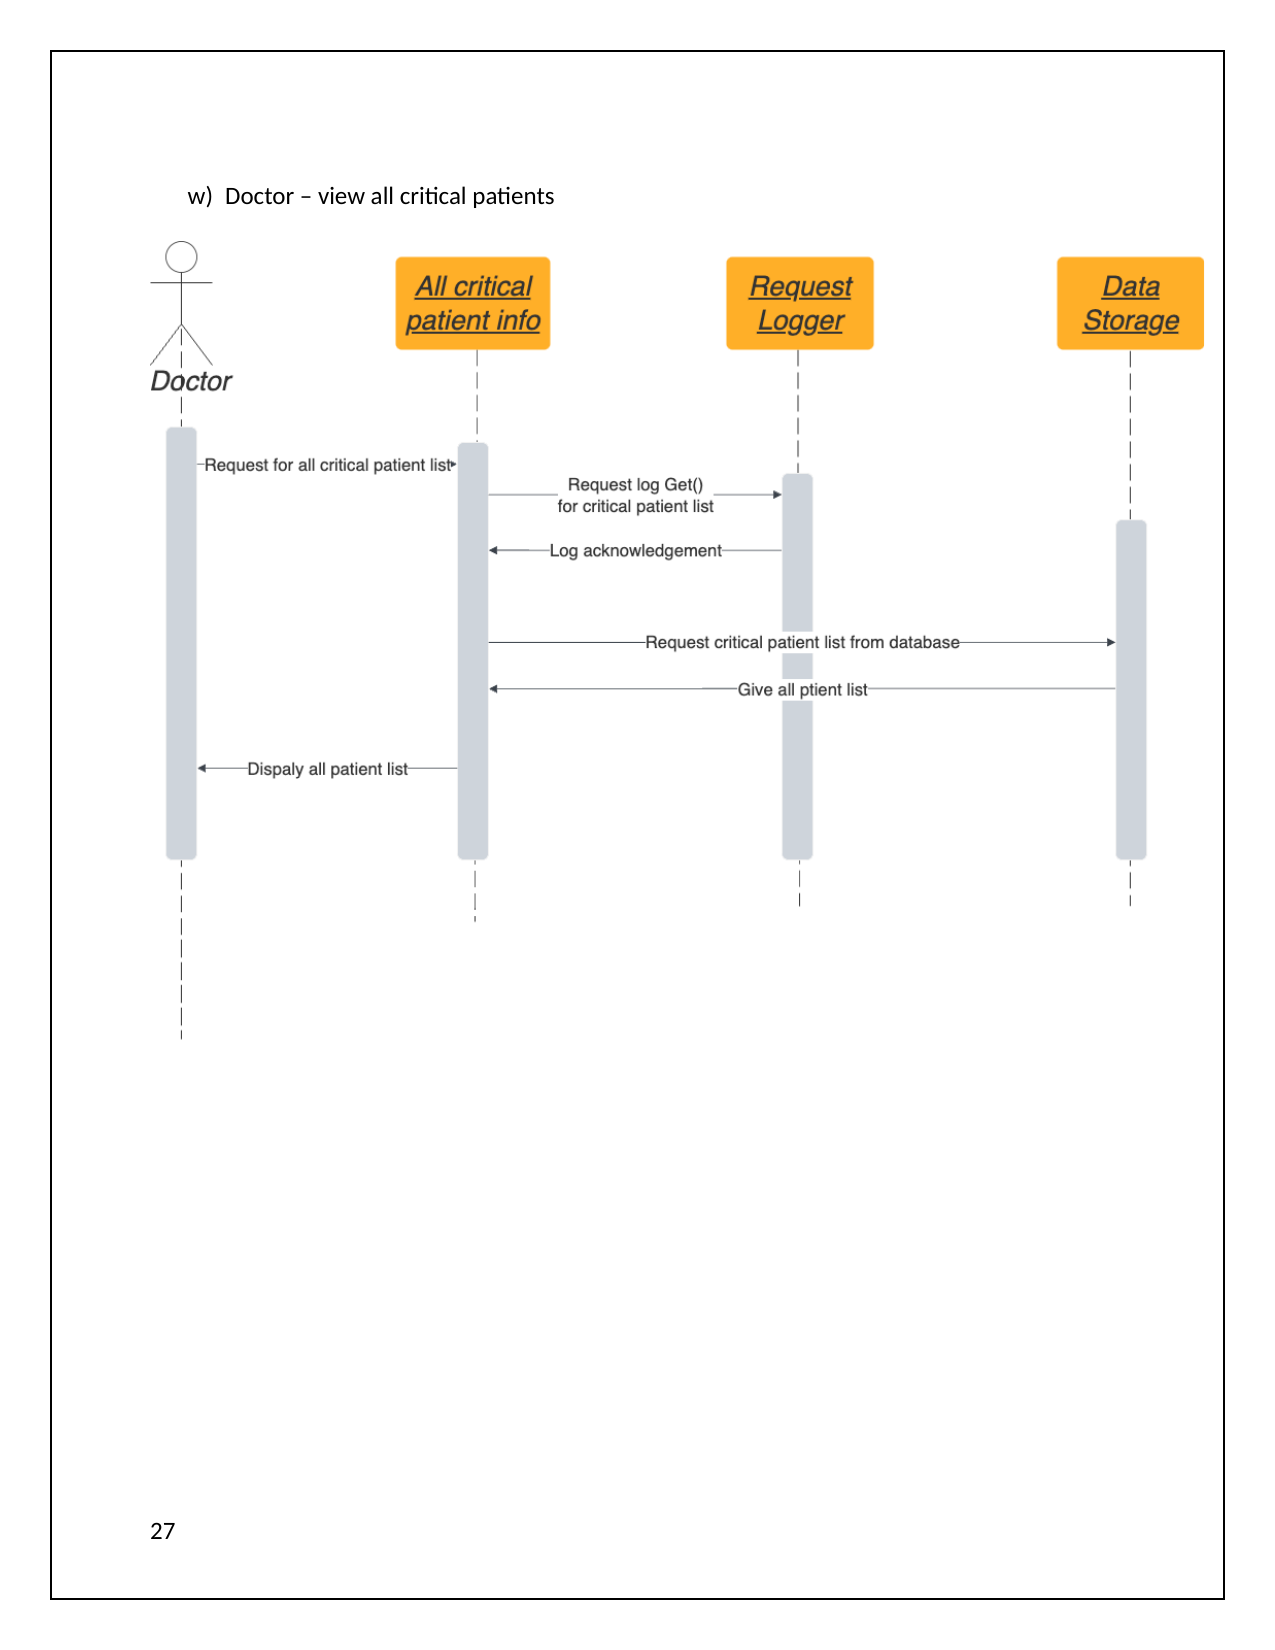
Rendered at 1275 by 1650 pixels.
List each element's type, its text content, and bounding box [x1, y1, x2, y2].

list Doctor – view all critical patients [187, 181, 1125, 211]
picture [150, 241, 1205, 1047]
